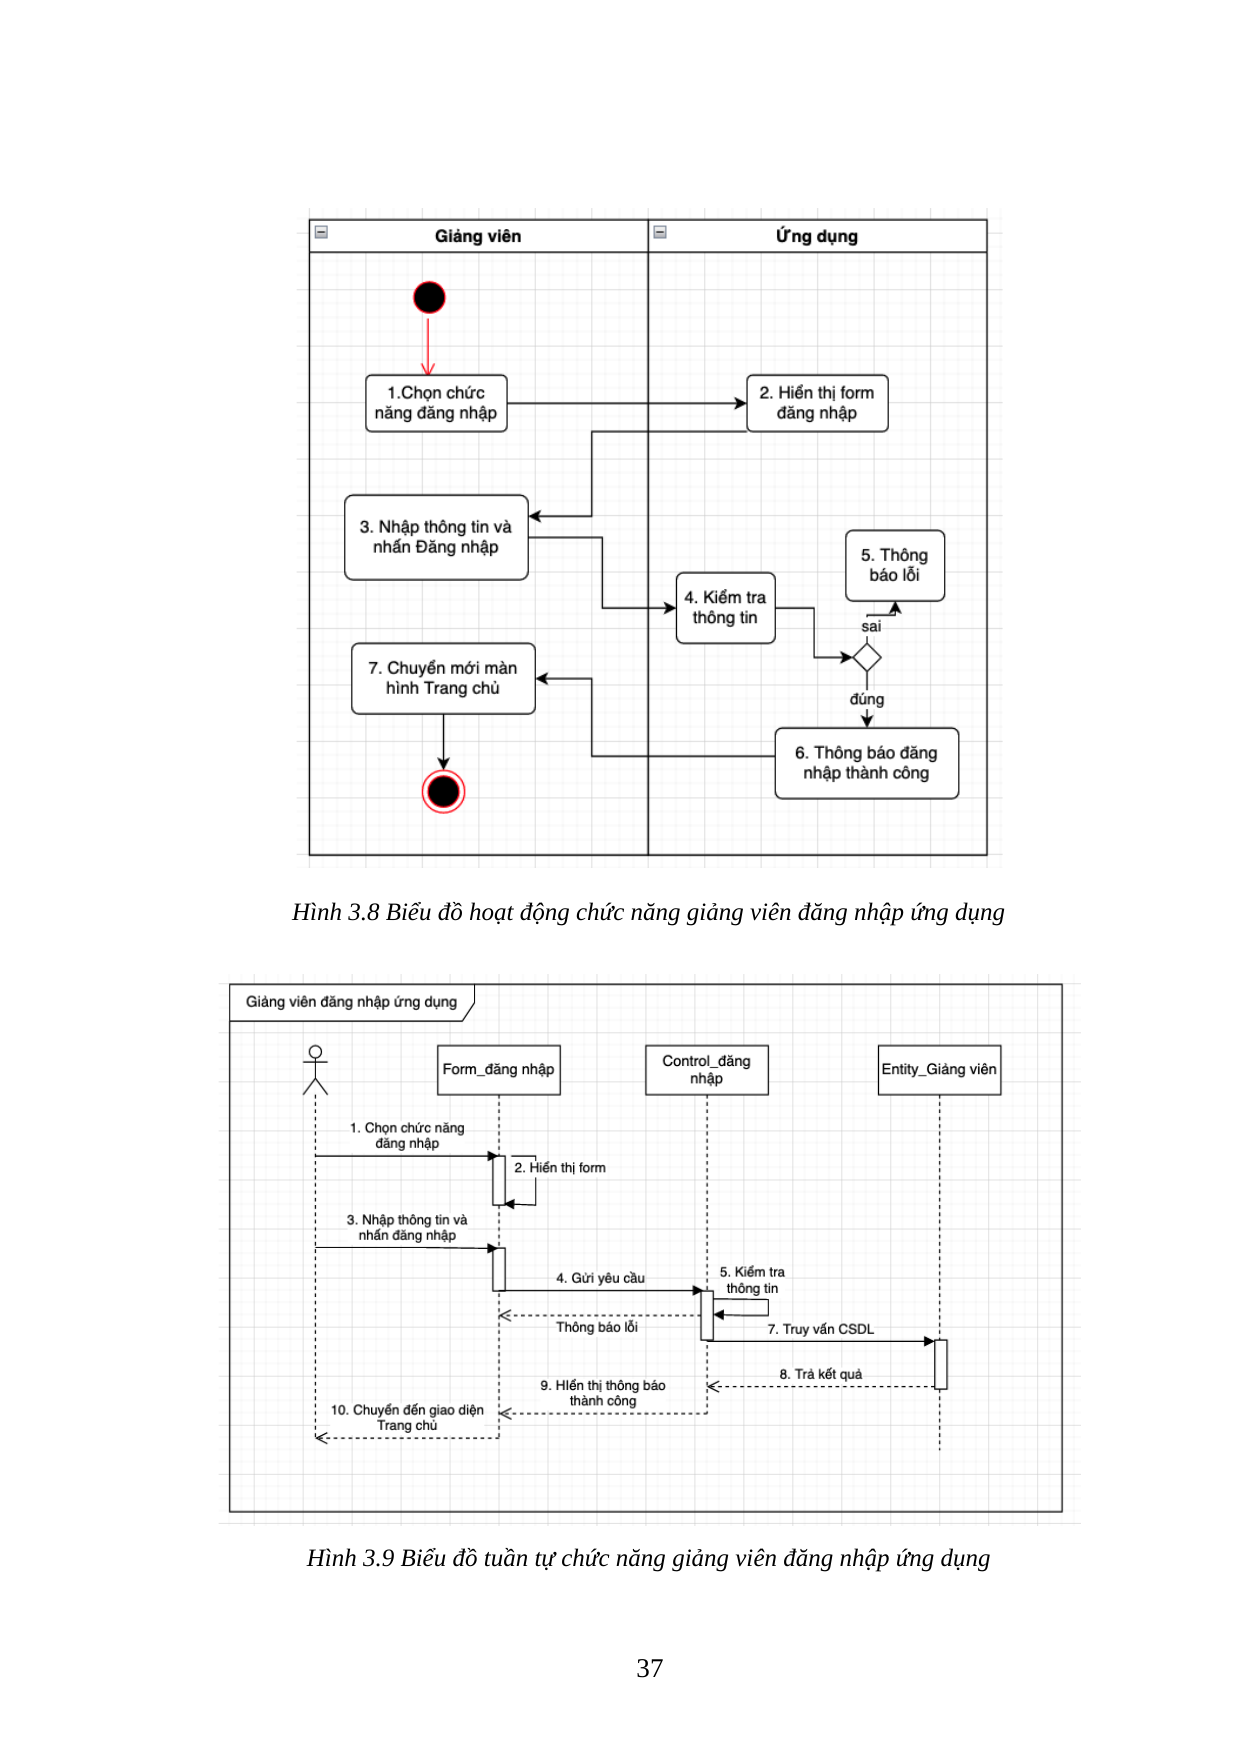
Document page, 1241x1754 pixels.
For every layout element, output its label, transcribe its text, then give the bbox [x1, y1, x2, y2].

picture [296, 208, 1003, 868]
picture [218, 974, 1081, 1526]
